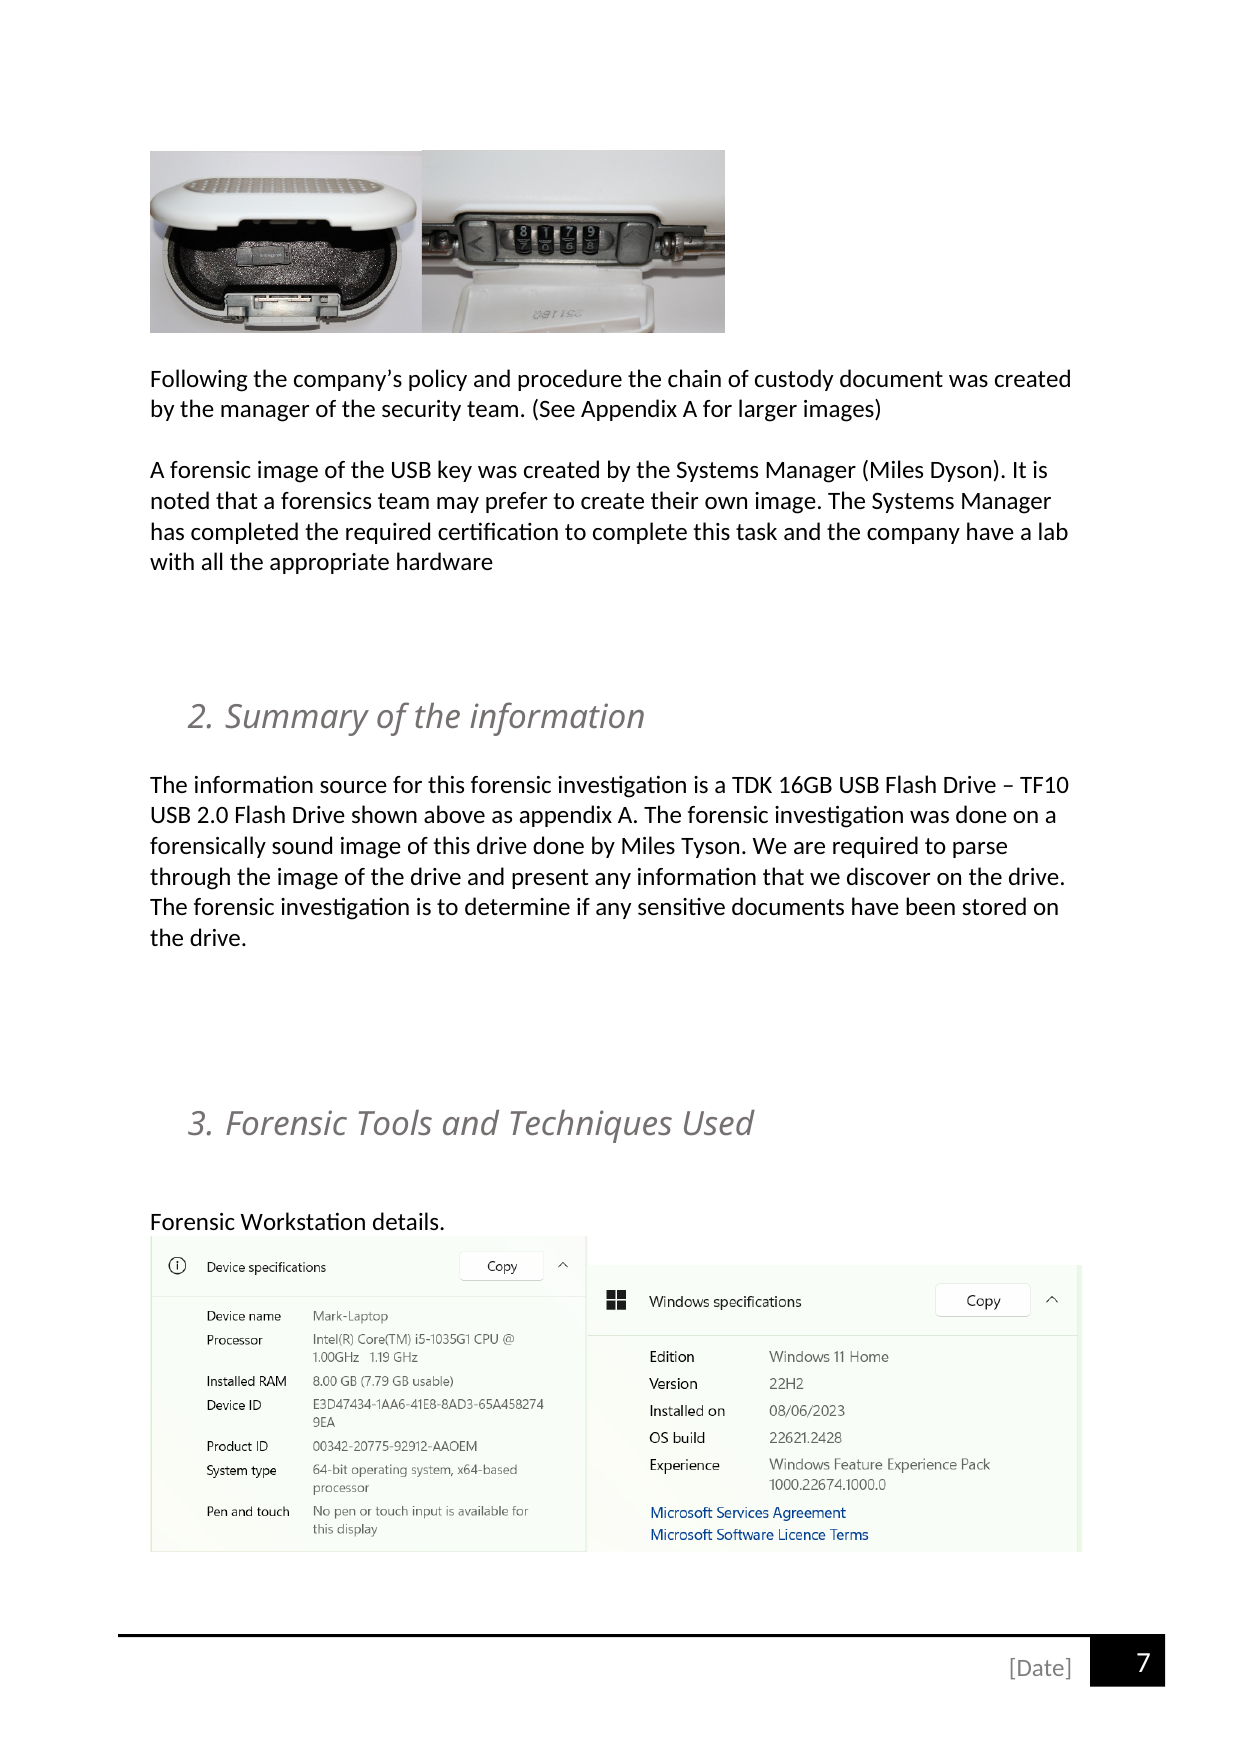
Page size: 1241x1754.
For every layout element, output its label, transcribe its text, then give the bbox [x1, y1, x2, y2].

subtitle Summary of the information [187, 693, 1090, 739]
subtitle Forensic Tools and Techniques Used [187, 1099, 1090, 1145]
text noted that a forensics team may prefer to create their own image. The Systems Manager [150, 485, 1090, 516]
picture [150, 150, 725, 333]
text The information source for this forensic investigation is a TDK 16GB USB Flash Drive – TF10 USB 2.0 Flash Drive shown above as appendix A. The forensic investigation was done on a forensically sound image of this drive done by Miles Tyson. We are required to parse through the image of the drive and present any information that we discover on the drive. The forensic investigation is to determine if any sensitive documents have been stored on the drive. [150, 769, 1090, 952]
picture [150, 1236, 1083, 1552]
text by the manager of the security team. (See Appendix A for larger images) [150, 393, 1090, 424]
text with all the appropriate hardware [150, 546, 1090, 577]
text A forensic image of the USB key was created by the Systems Manager (Miles Dyson). It is [150, 454, 1090, 485]
text Following the company’s policy and procedure the chain of custody document was created [150, 363, 1090, 393]
text Forensic Workstation details. [150, 1206, 1090, 1236]
text has completed the required certification to complete this task and the company have a lab [150, 516, 1090, 546]
